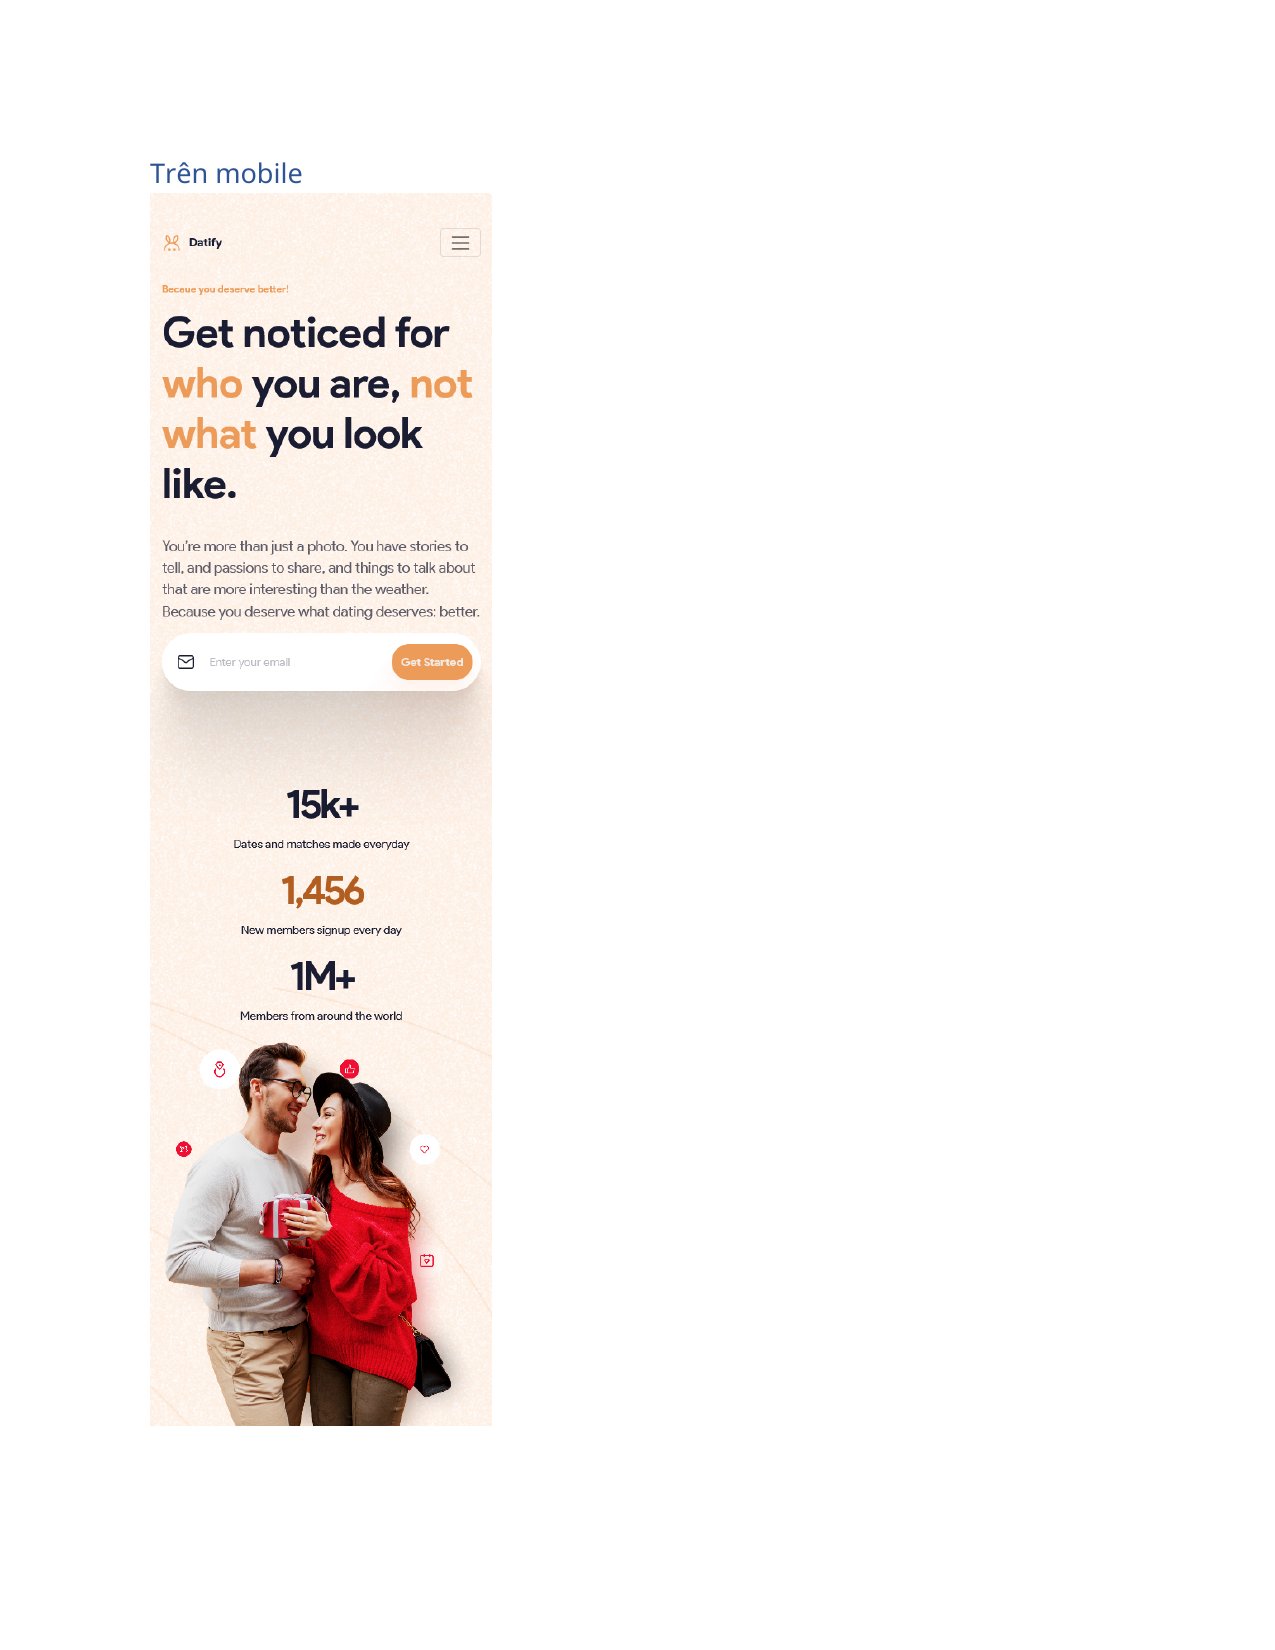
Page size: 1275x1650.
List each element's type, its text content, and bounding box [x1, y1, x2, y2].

subtitle Trên mobile [150, 154, 1125, 191]
picture [150, 193, 492, 1426]
